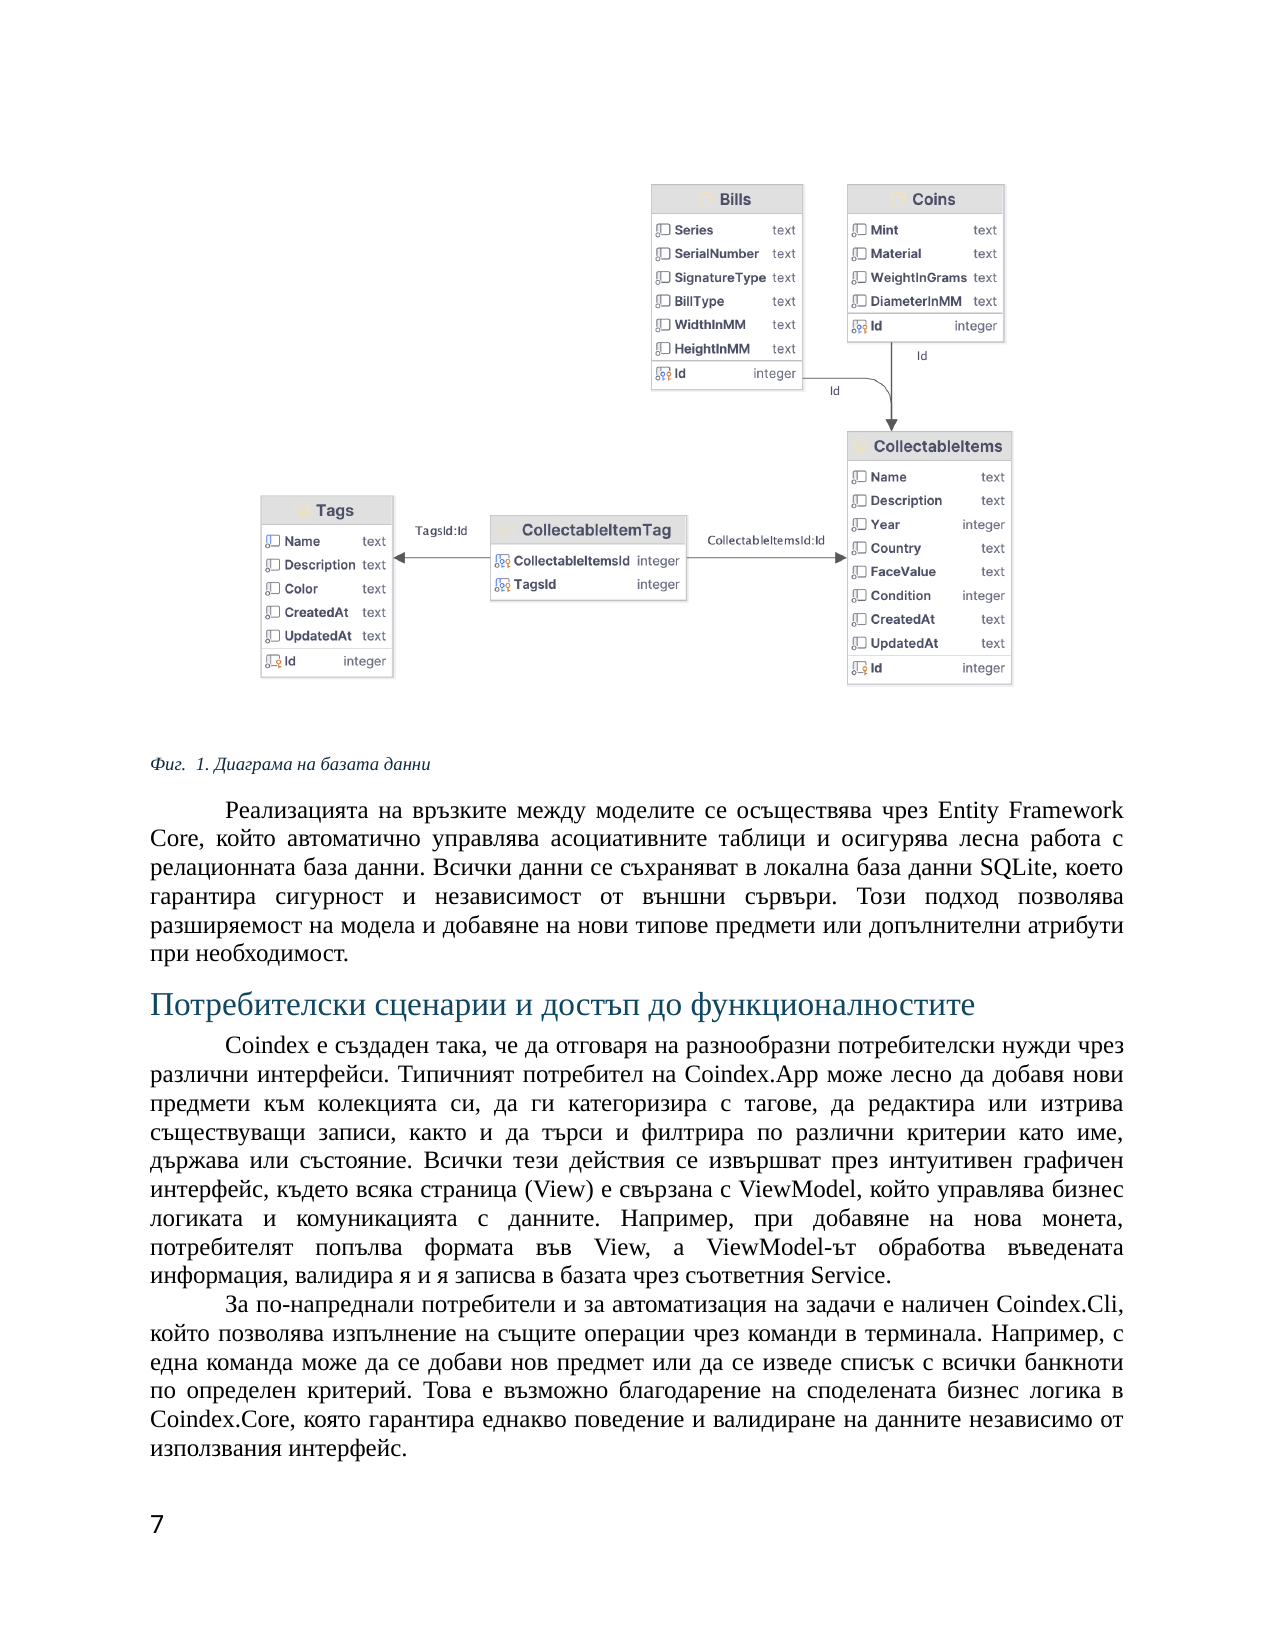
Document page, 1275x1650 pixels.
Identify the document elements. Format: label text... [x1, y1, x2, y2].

text Фиг. 1. Диаграма на базата данни [150, 753, 1125, 774]
text Реализацията на връзките между моделите се осъществява чрез Entity Framework Core, който автоматично управлява асоциативните таблици и осигурява лесна работа с релационната база данни. Всички данни се съхраняват в локална база данни SQLite, което гарантира сигурност и независимост от външни сървъри. Този подход позволява разширяемост на модела и добавяне на нови типове предмети или допълнителни атрибути при необходимост. [150, 795, 1125, 967]
picture [150, 150, 1125, 753]
text За по-напреднали потребители и за автоматизация на задачи е наличен Coindex.Cli, който позволява изпълнение на същите операции чрез команди в терминала. Например, с една команда може да се добави нов предмет или да се изведе списък с всички банкноти по определен критерий. Това е възможно благодарение на споделената бизнес логика в Coindex.Core, която гарантира еднакво поведение и валидиране на данните независимо от използвания интерфейс. [150, 1289, 1125, 1462]
subtitle Потребителски сценарии и достъп до функционалностите [150, 984, 1125, 1022]
text Coindex е създаден така, че да отговаря на разнообразни потребителски нужди чрез различни интерфейси. Типичният потребител на Coindex.App може лесно да добавя нови предмети към колекцията си, да ги категоризира с тагове, да редактира или изтрива съществуващи записи, както и да търси и филтрира по различни критерии като име, държава или състояние. Всички тези действия се извършват през интуитивен графичен интерфейс, където всяка страница (View) е свързана с ViewModel, който управлява бизнес логиката и комуникацията с данните. Например, при добавяне на нова монета, потребителят попълва формата във View, а ViewModel-ът обработва въведената информация, валидира я и я записва в базата чрез съответния Service. [150, 1031, 1125, 1289]
